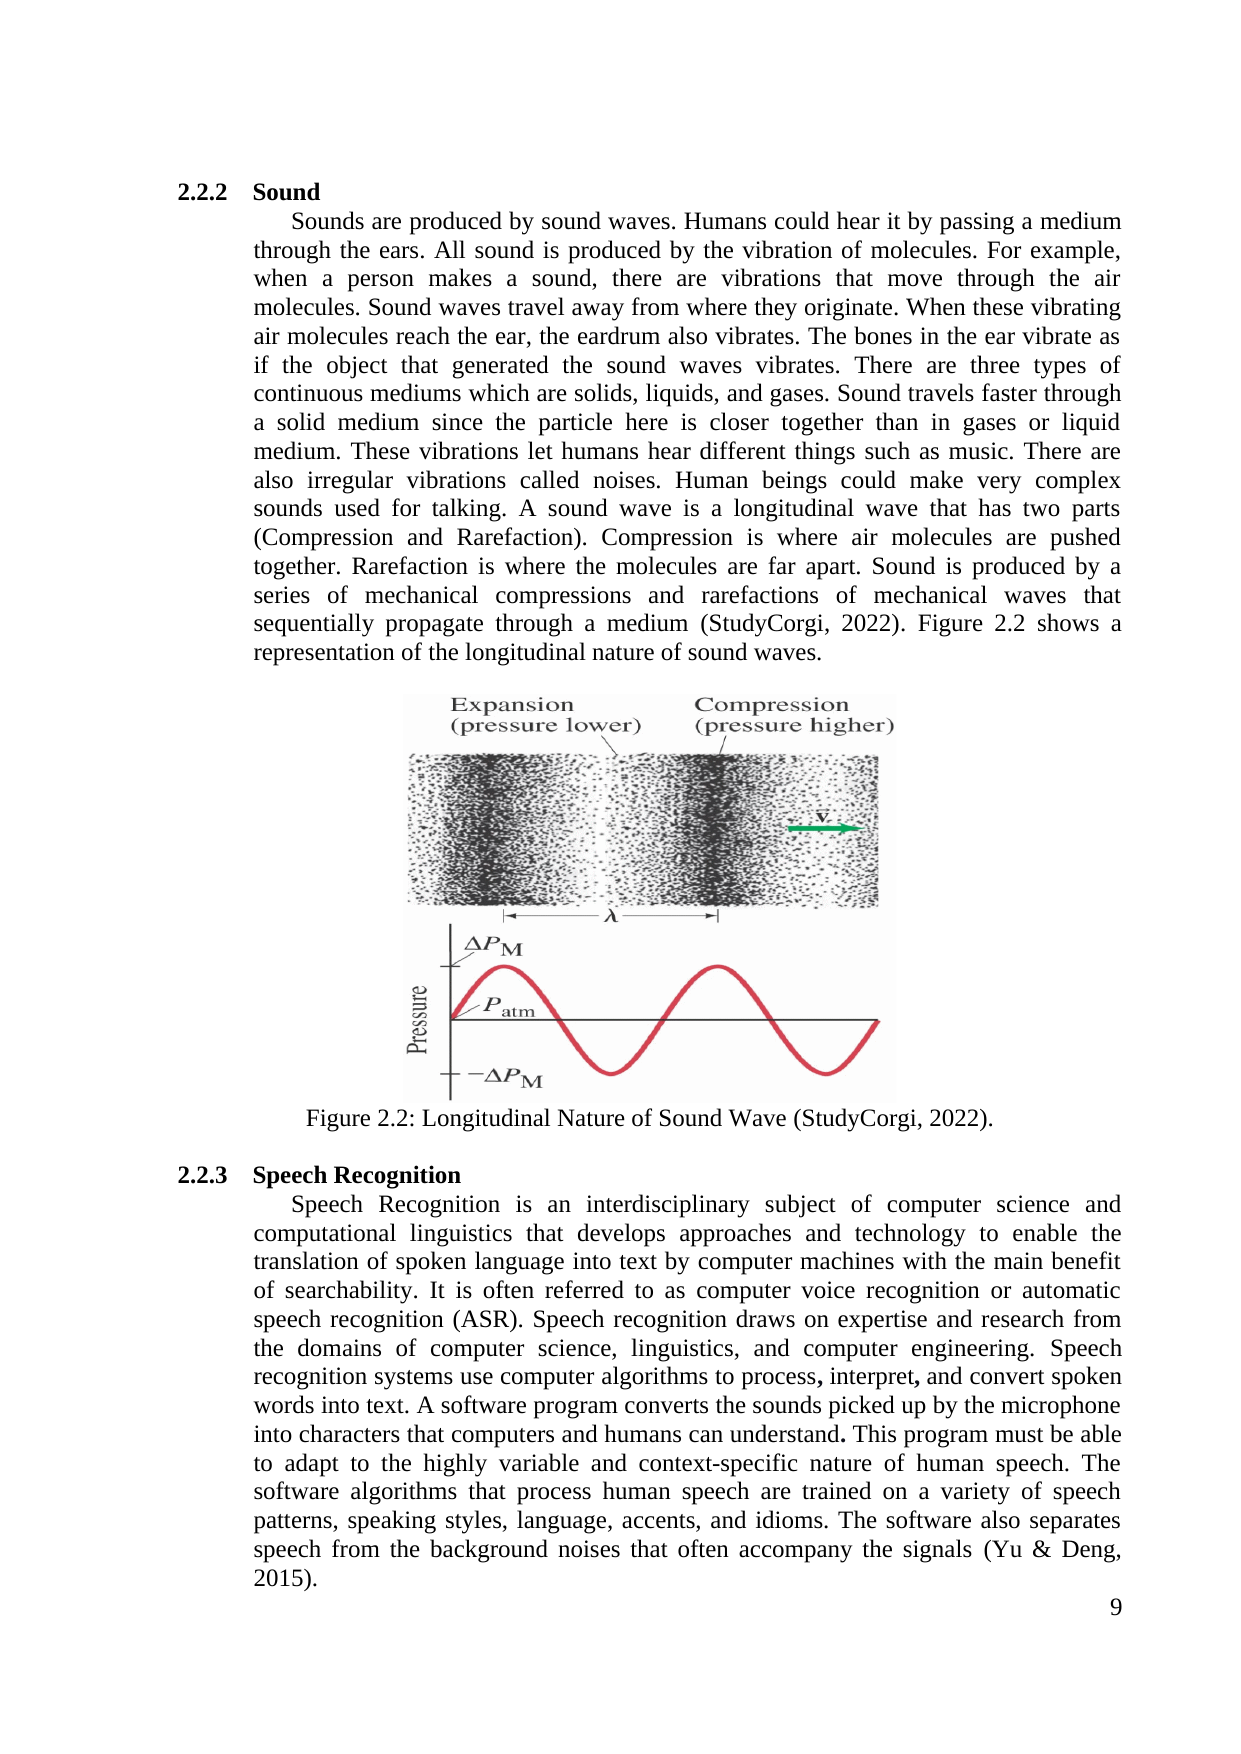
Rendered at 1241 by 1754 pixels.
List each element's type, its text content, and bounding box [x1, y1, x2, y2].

text Speech Recognition is an interdisciplinary subject of computer science and computational linguistics that develops approaches and technology to enable the translation of spoken language into text by computer machines with the main benefit of searchability. It is often referred to as computer voice recognition or automatic speech recognition (ASR). Speech recognition draws on expertise and research from the domains of computer science, linguistics, and computer engineering. Speech recognition systems use computer algorithms to process, interpret, and convert spoken words into text. A software program converts the sounds picked up by the microphone into characters that computers and humans can understand. This program must be able to adapt to the highly variable and context-specific nature of human speech. The software algorithms that process human speech are trained on a variety of speech patterns, speaking styles, language, accents, and idioms. The software also separates speech from the background noises that often accompany the signals. [253, 1189, 1122, 1591]
text Figure 2.2: Longitudinal Nature of Sound Wave . [177, 1103, 1122, 1131]
text Sounds are produced by sound waves. Humans could hear it by passing a medium through the ears. All sound is produced by the vibration of molecules. For example, when a person makes a sound, there are vibrations that move through the air molecules. Sound waves travel away from where they originate. When these vibrating air molecules reach the ear, the eardrum also vibrates. The bones in the ear vibrate as if the object that generated the sound waves vibrates. There are three types of continuous mediums which are solids, liquids, and gases. Sound travels faster through a solid medium since the particle here is closer together than in gases or liquid medium. These vibrations let humans hear different things such as music. There are also irregular vibrations called noises. Human beings could make very complex sounds used for talking. A sound wave is a longitudinal wave that has two parts (Compression and Rarefaction). Compression is where air molecules are pushed together. Rarefaction is where the molecules are far apart. Sound is produced by a series of mechanical compressions and rarefactions of mechanical waves that sequentially propagate through a medium. Figure 2.2 shows a representation of the longitudinal nature of sound waves. [253, 206, 1122, 666]
subtitle Sound [177, 177, 1122, 206]
picture [402, 694, 897, 1103]
subtitle Speech Recognition [177, 1160, 1122, 1189]
